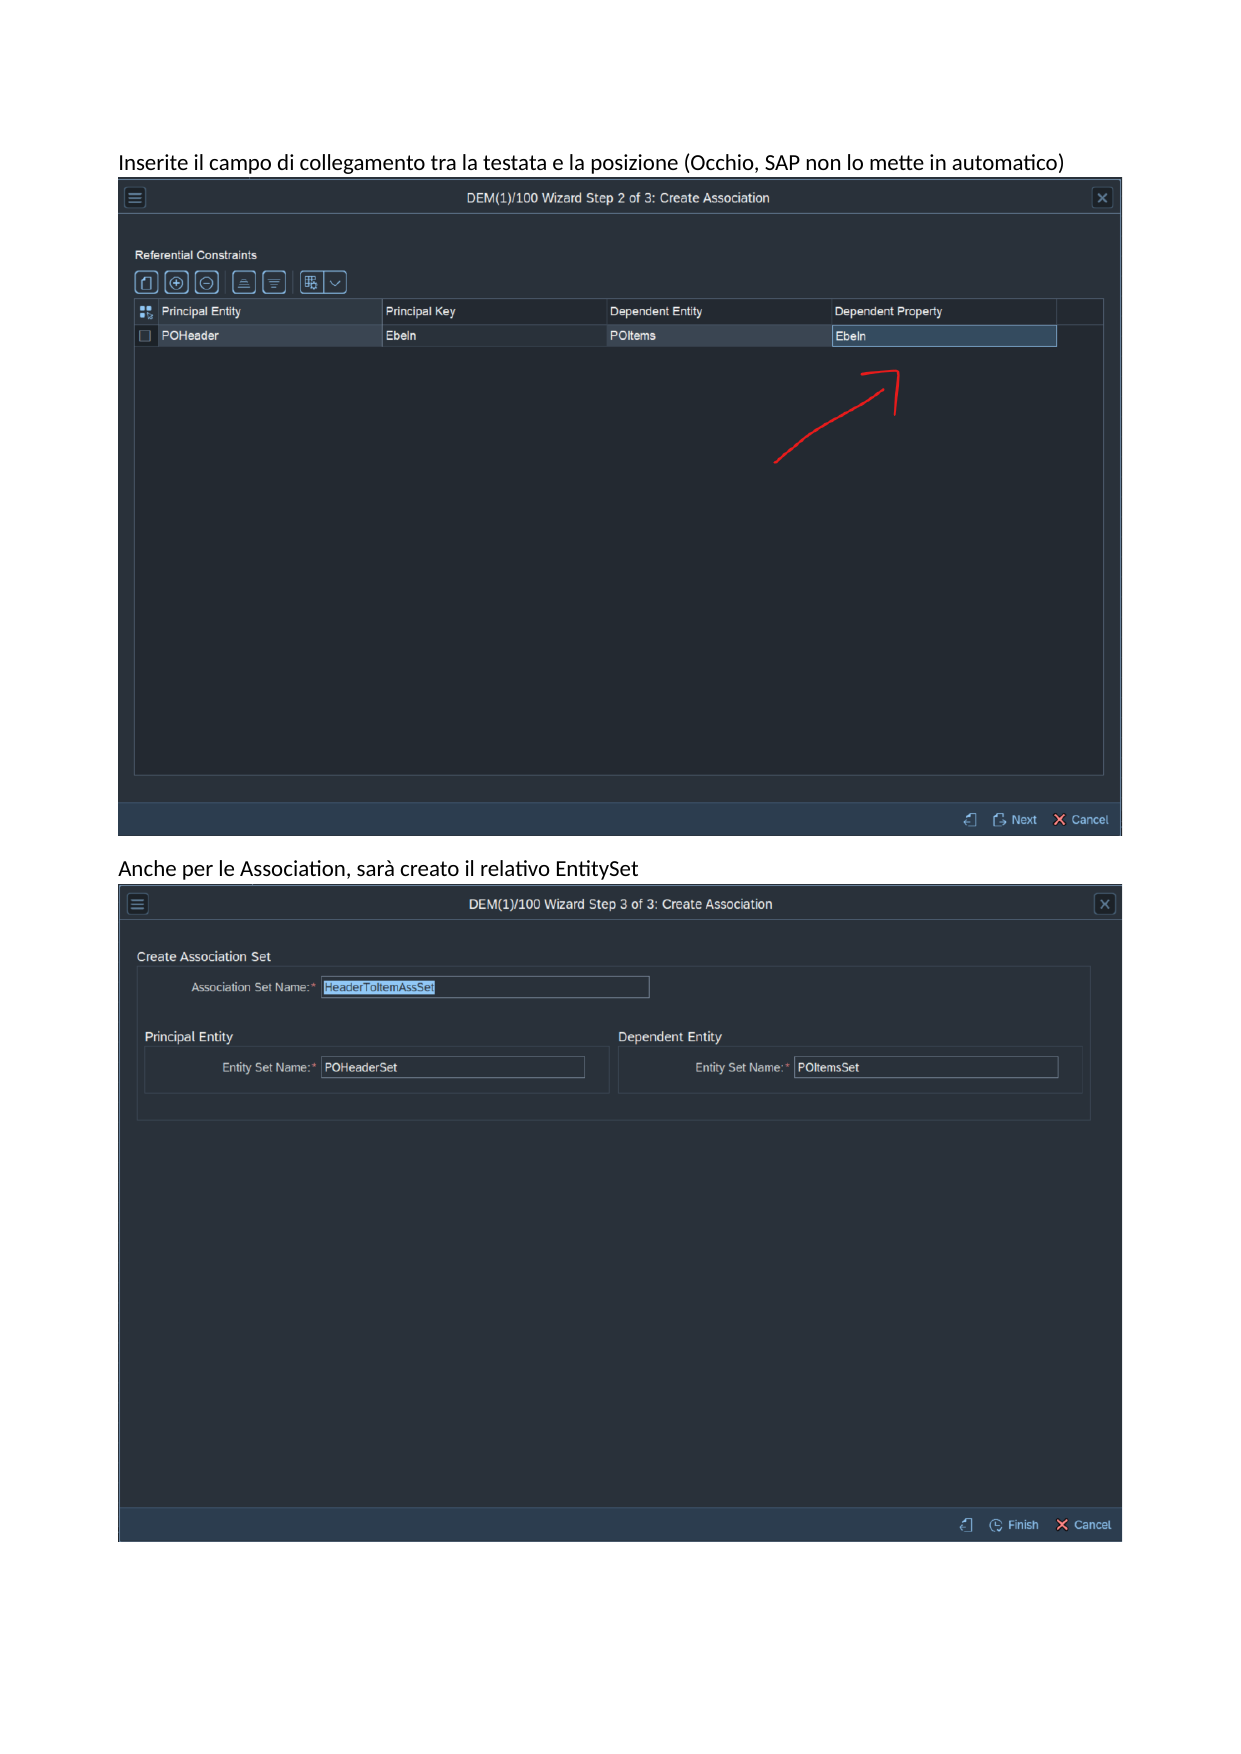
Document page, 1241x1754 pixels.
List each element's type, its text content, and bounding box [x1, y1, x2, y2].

text Inserite il campo di collegamento tra la testata e la posizione (Occhio, SAP non lo mette in automatico) [118, 148, 1122, 177]
picture [118, 177, 1123, 836]
picture [118, 884, 1123, 1542]
text Anche per le Association, sarà creato il relativo EntitySet [118, 854, 1122, 884]
